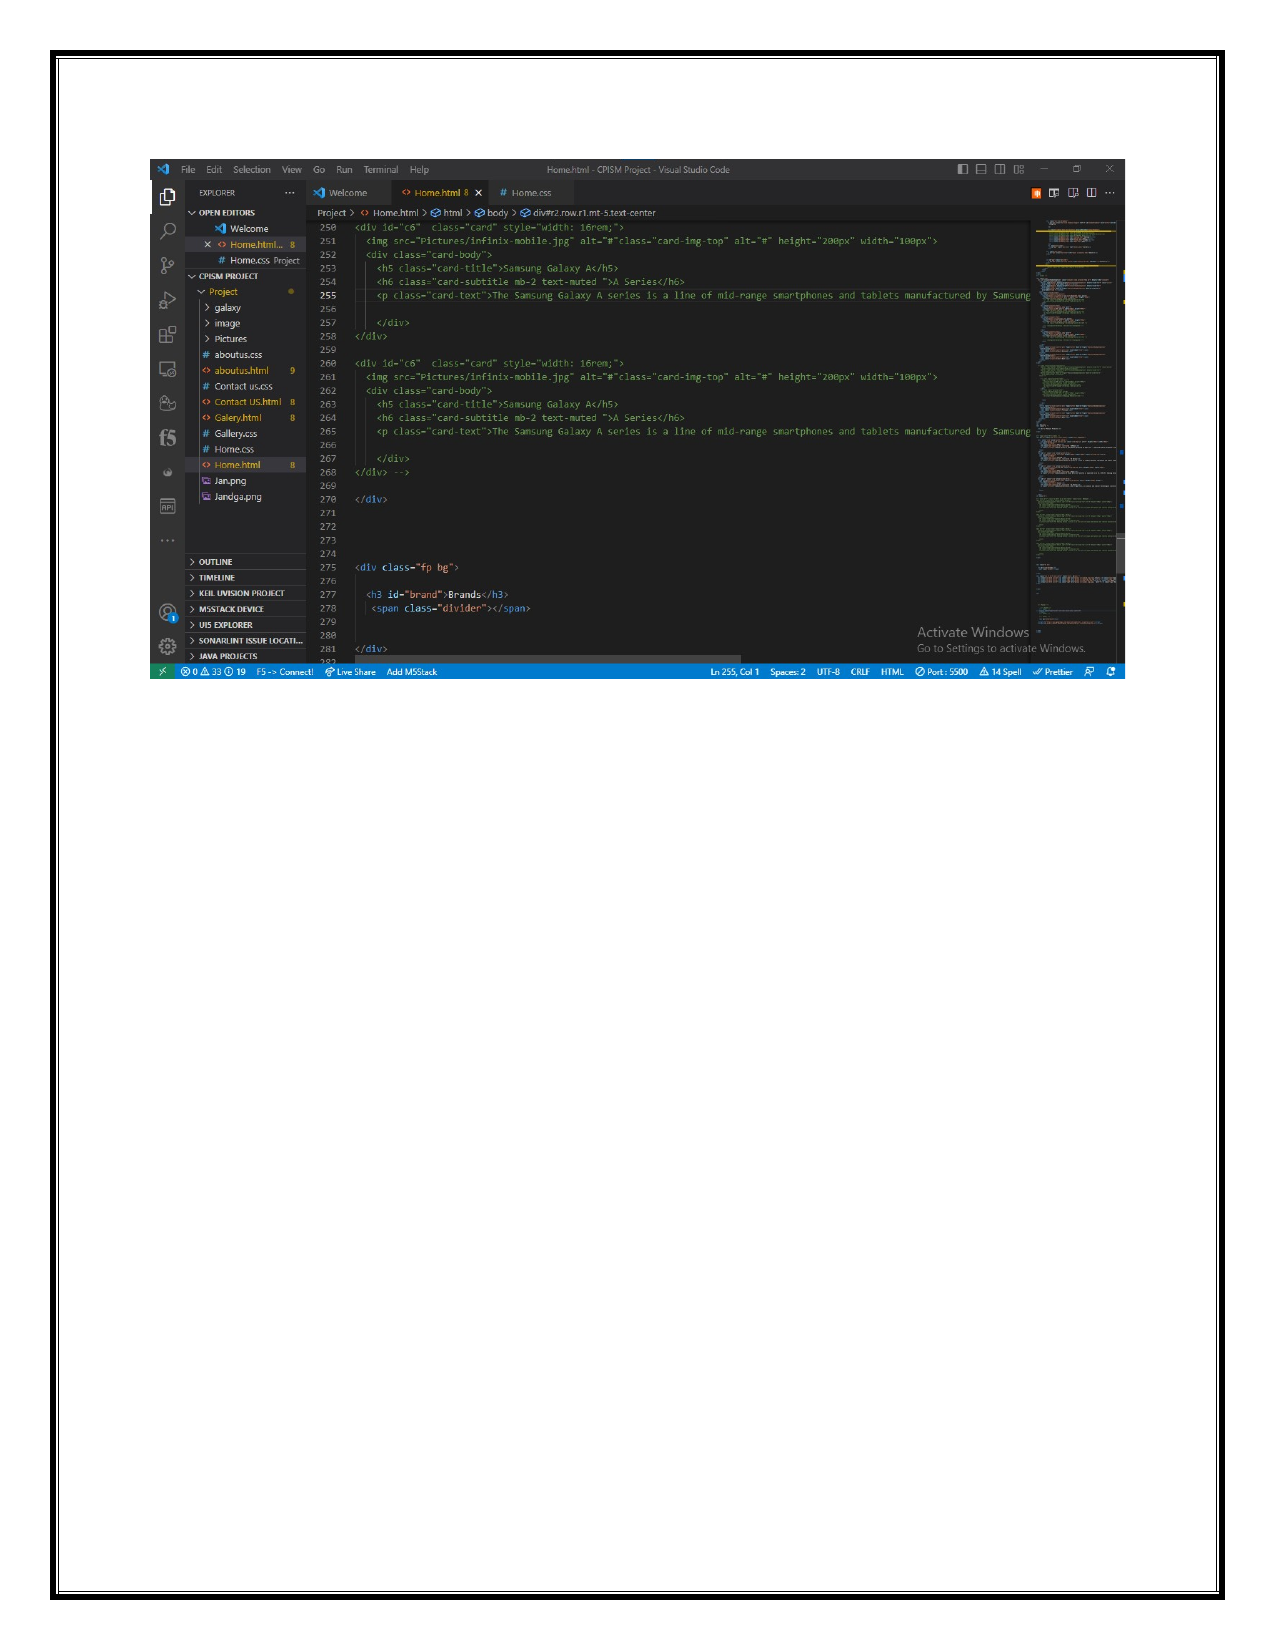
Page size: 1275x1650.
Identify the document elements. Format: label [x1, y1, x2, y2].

picture [150, 159, 1125, 679]
